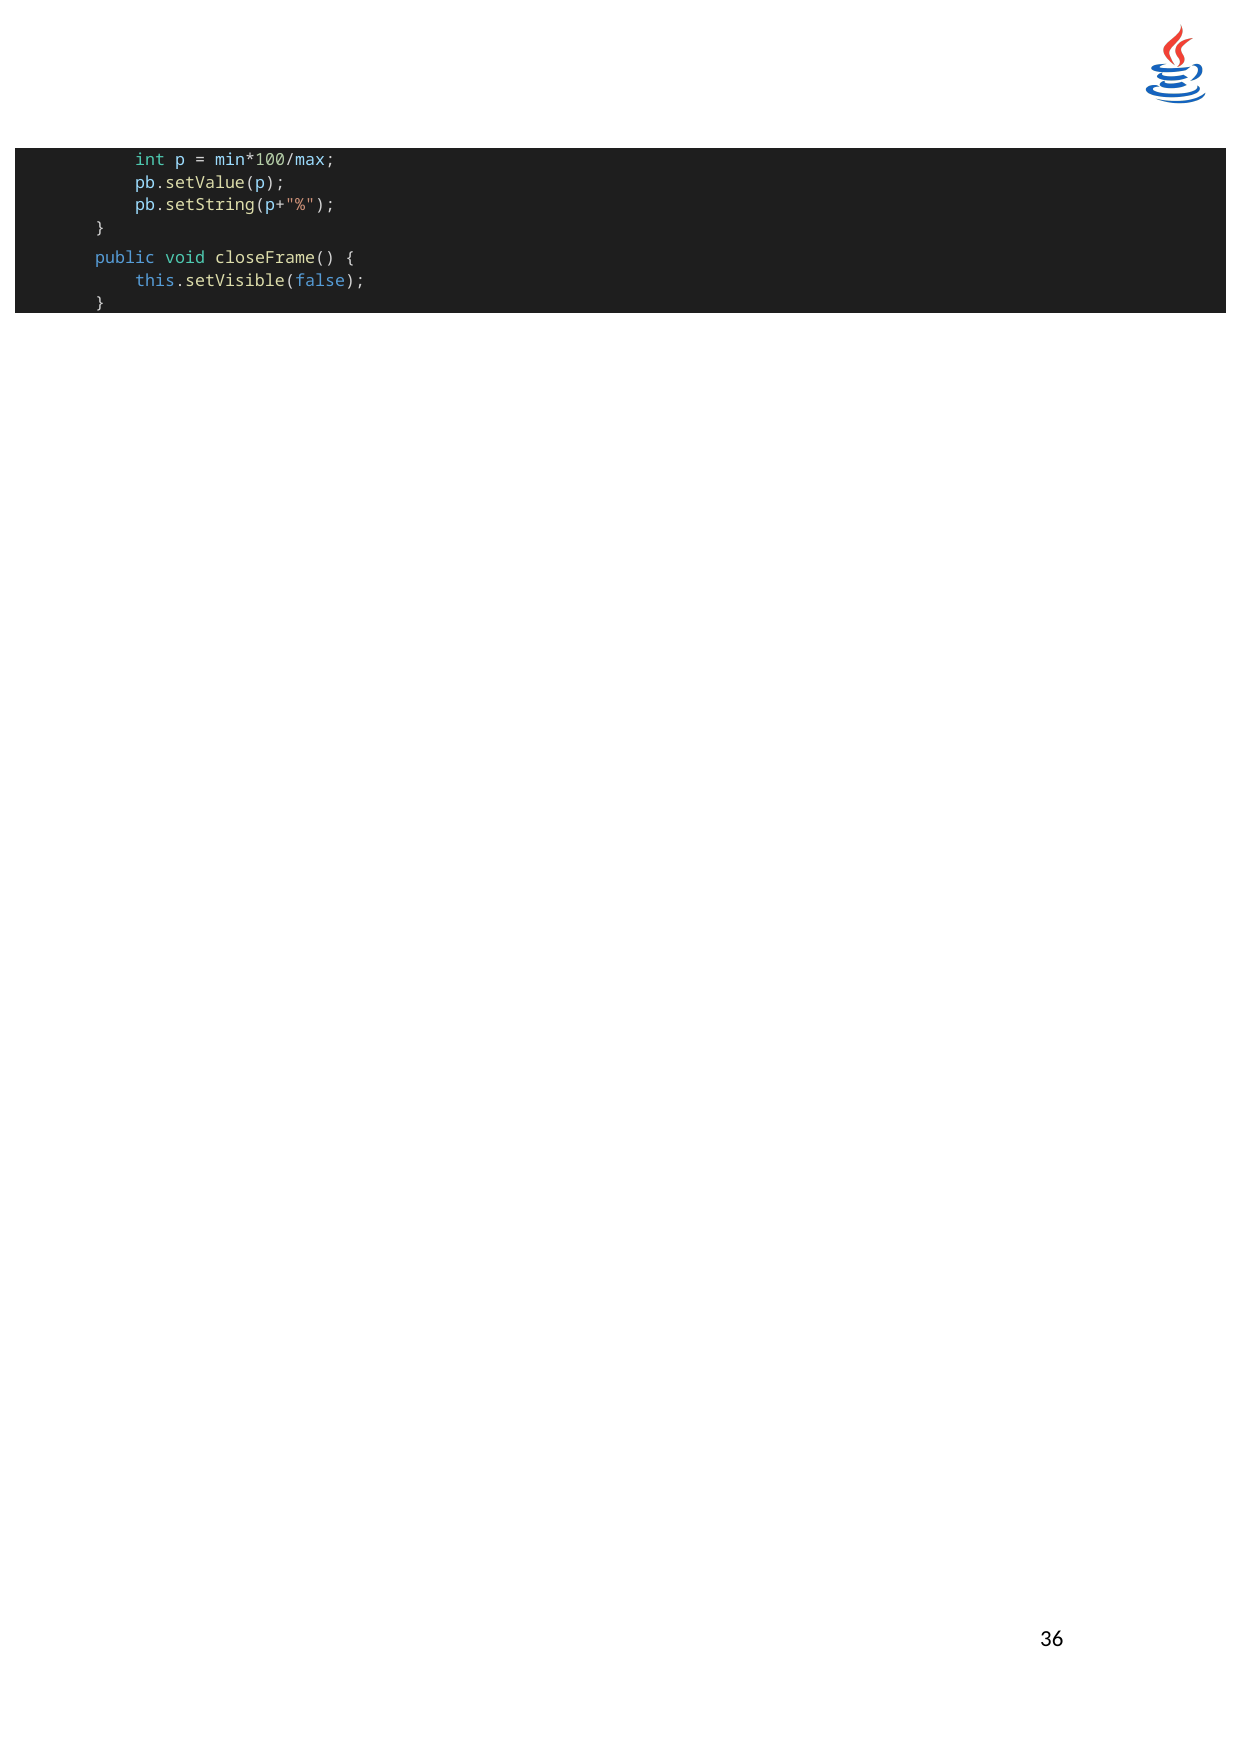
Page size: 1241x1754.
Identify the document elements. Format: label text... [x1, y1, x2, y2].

text pb.setValue(p); [15, 170, 1226, 193]
text int p = min*100/max; [15, 148, 1226, 170]
text } [15, 216, 1226, 238]
text public void closeFrame() { [15, 238, 1226, 268]
text } [15, 291, 1226, 313]
text pb.setString(p+"%"); [15, 193, 1226, 216]
text this.setVisible(false); [15, 268, 1226, 291]
picture [1128, 16, 1223, 111]
